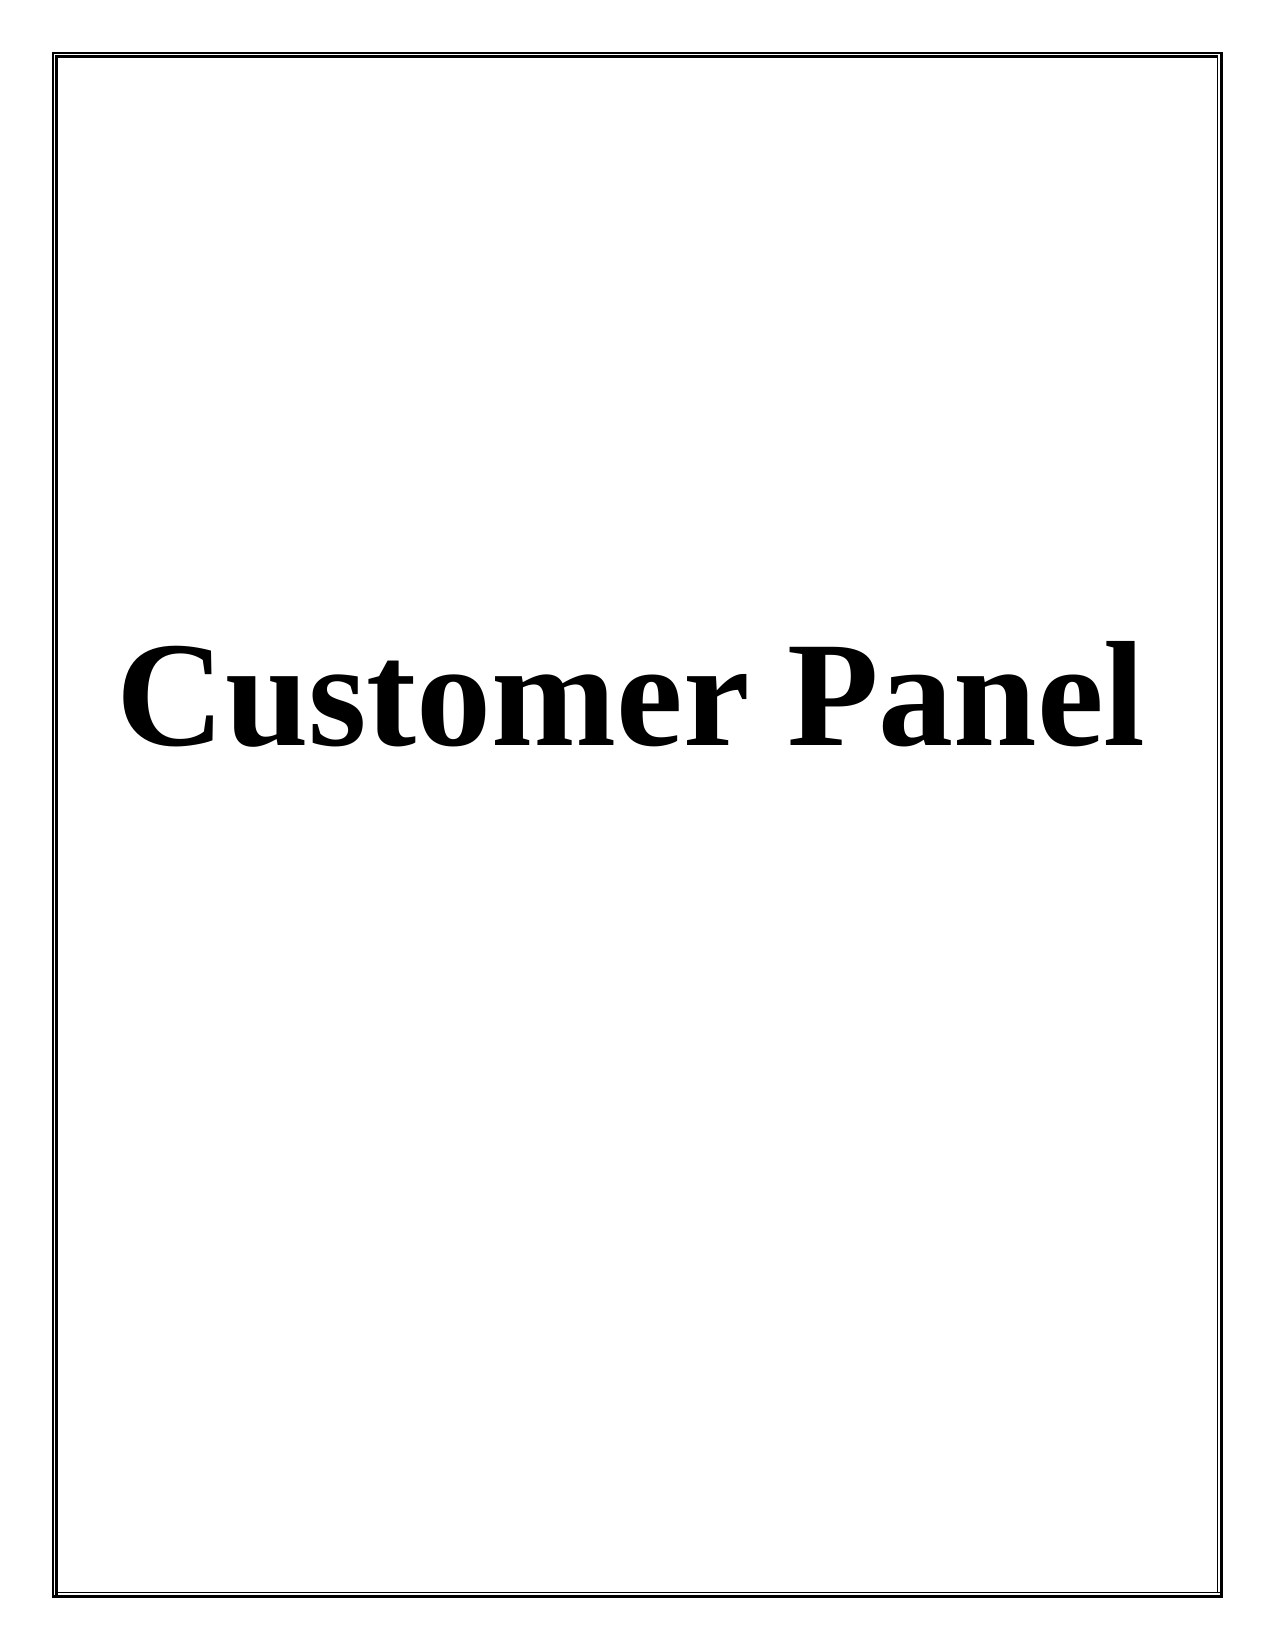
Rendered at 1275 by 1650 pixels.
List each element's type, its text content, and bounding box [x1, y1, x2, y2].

text Customer Panel [79, 605, 1208, 778]
